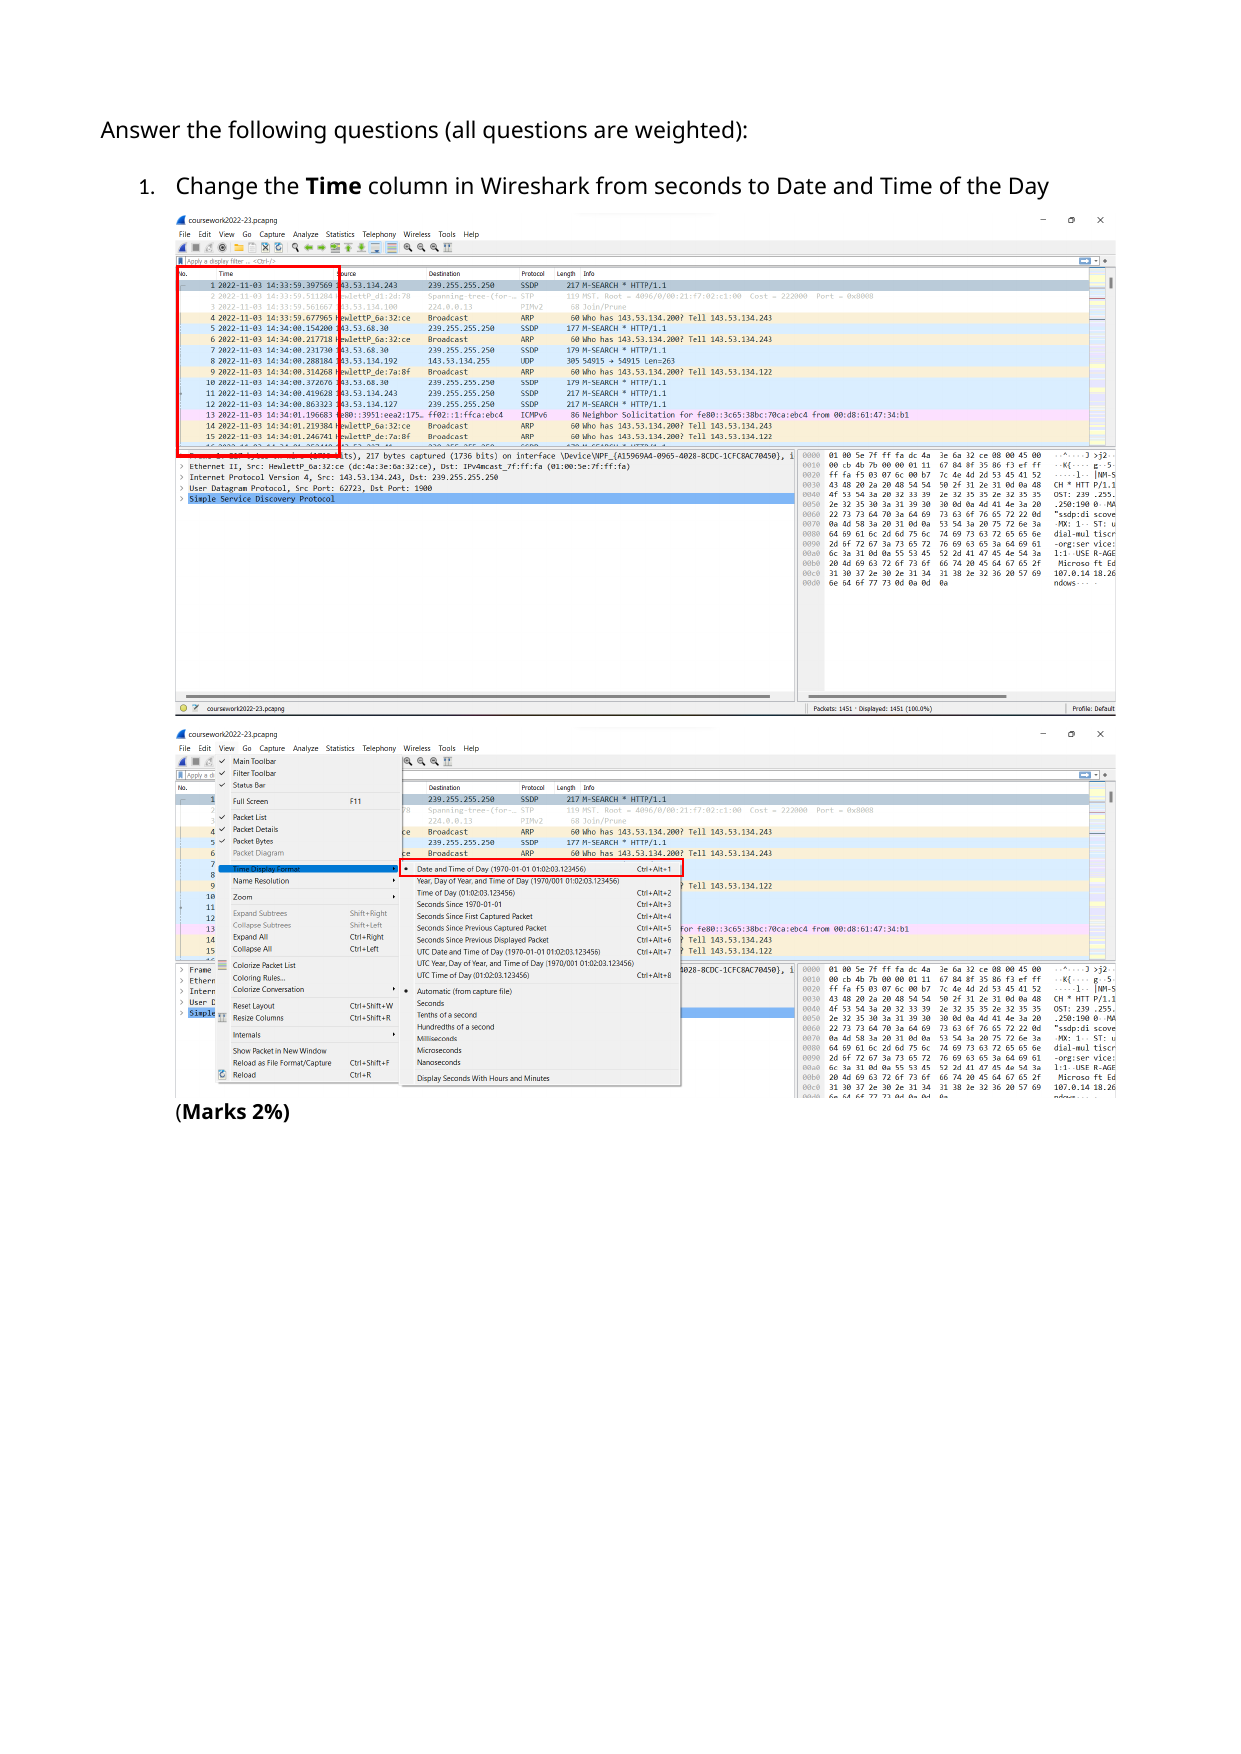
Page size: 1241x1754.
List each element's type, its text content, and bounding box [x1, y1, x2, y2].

text Answer the following questions (all questions are weighted): [100, 114, 1140, 145]
picture [175, 213, 1116, 716]
picture [175, 727, 1116, 1098]
list Change the Time column in Wireshark from seconds to Date and Time of the Day [138, 170, 1140, 201]
